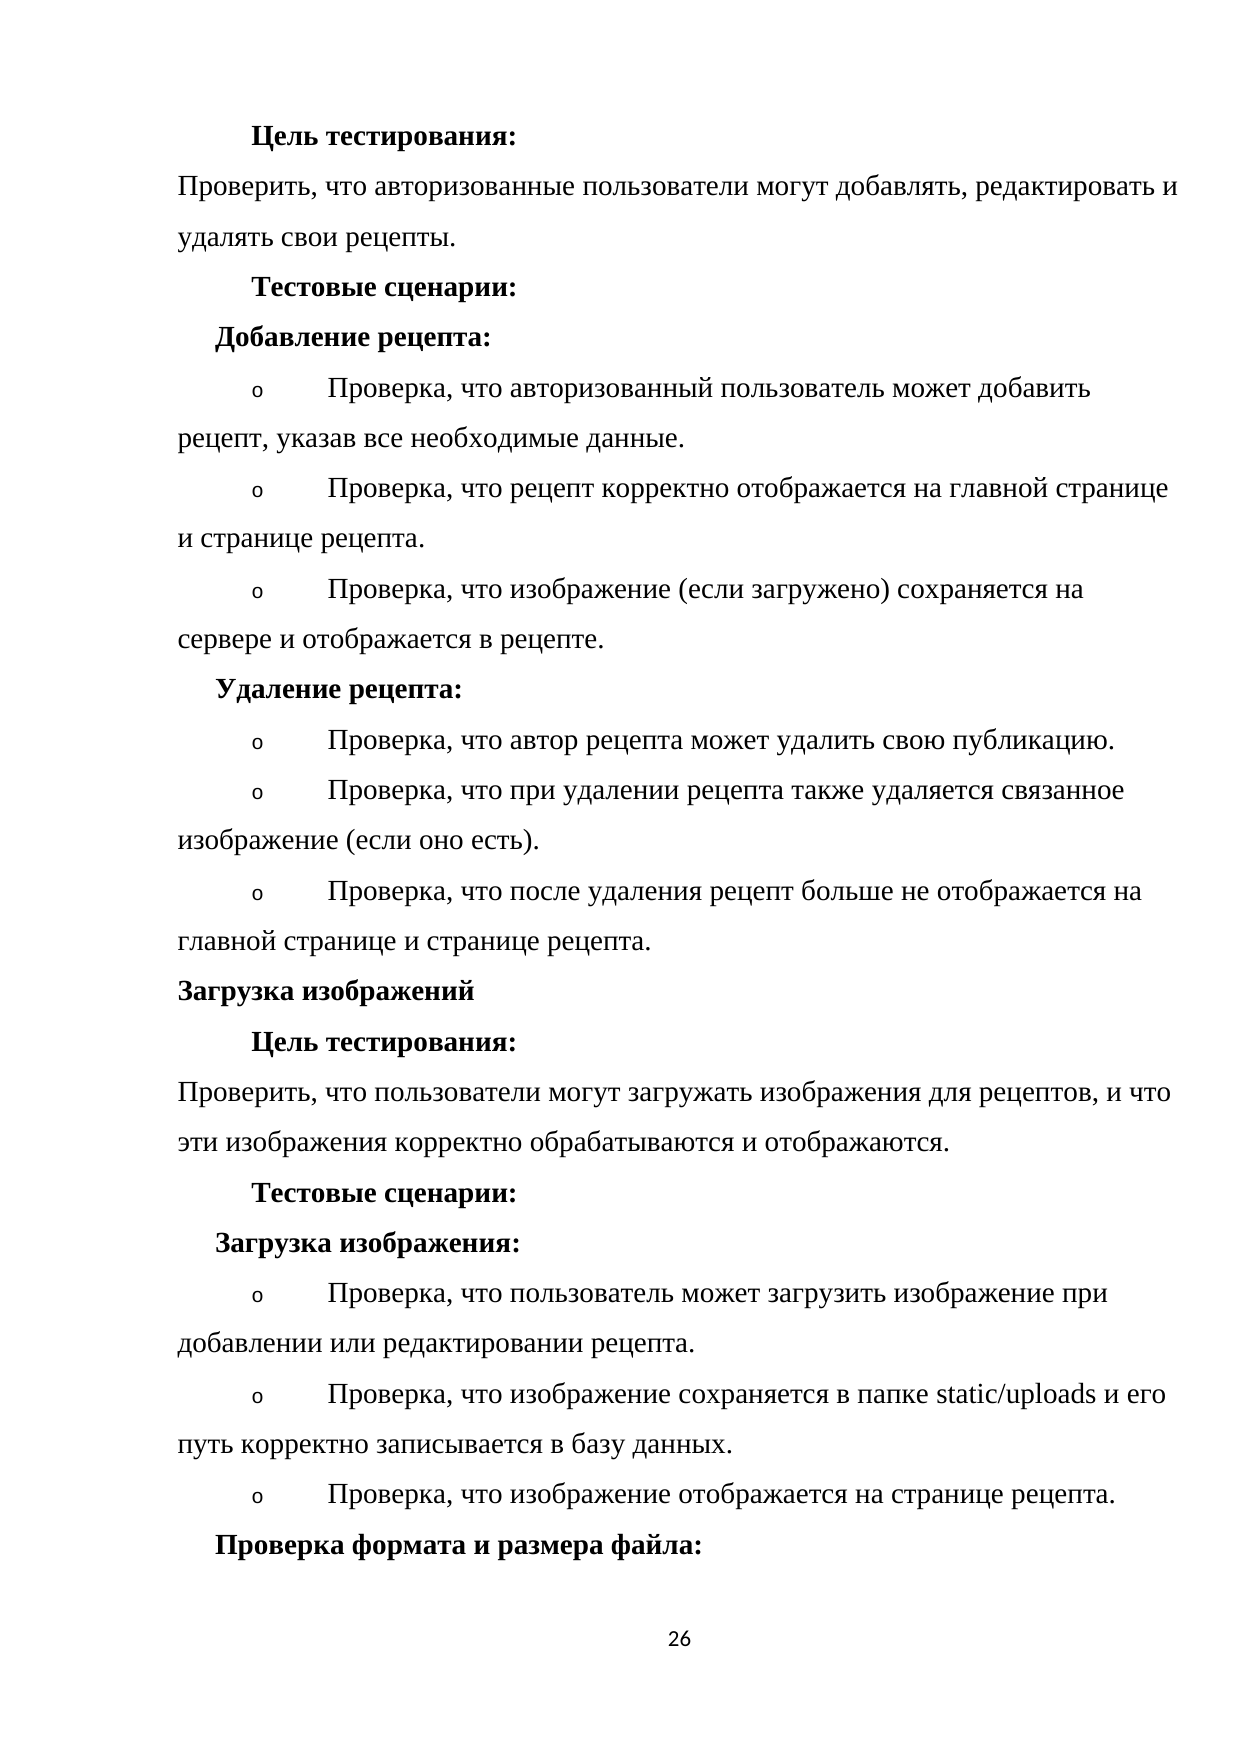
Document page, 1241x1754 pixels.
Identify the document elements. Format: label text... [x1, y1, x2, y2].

list Проверка, что изображение отображается на странице рецепта. [177, 1477, 1181, 1510]
list Проверка, что после удаления рецепт больше не отображается на главной странице и странице рецепта. [177, 873, 1181, 957]
list Проверка, что авторизованный пользователь может добавить рецепт, указав все необходимые данные. [177, 370, 1181, 453]
text Тестовые сценарии: [177, 269, 1181, 303]
text Цель тестирования: Проверить, что авторизованные пользователи могут добавлять, редактировать и удалять свои рецепты. [177, 118, 1181, 252]
text Тестовые сценарии: [177, 1175, 1181, 1208]
text Удаление рецепта: [215, 672, 1181, 705]
list Проверка, что пользователь может загрузить изображение при добавлении или редактировании рецепта. [177, 1275, 1181, 1359]
text Добавление рецепта: [215, 319, 1181, 353]
text Загрузка изображений [177, 973, 1181, 1007]
text Проверка формата и размера файла: [215, 1527, 1181, 1560]
list Проверка, что изображение сохраняется в папке static/uploads и его путь корректно записывается в базу данных. [177, 1376, 1181, 1460]
list Проверка, что автор рецепта может удалить свою публикацию. [177, 722, 1181, 755]
list Проверка, что изображение (если загружено) сохраняется на сервере и отображается в рецепте. [177, 571, 1181, 655]
text Цель тестирования: Проверить, что пользователи могут загружать изображения для рецептов, и что эти изображения корректно обрабатываются и отображаются. [177, 1024, 1181, 1158]
text Загрузка изображения: [215, 1225, 1181, 1258]
list Проверка, что при удалении рецепта также удаляется связанное изображение (если оно есть). [177, 772, 1181, 856]
list Проверка, что рецепт корректно отображается на главной странице и странице рецепта. [177, 470, 1181, 554]
